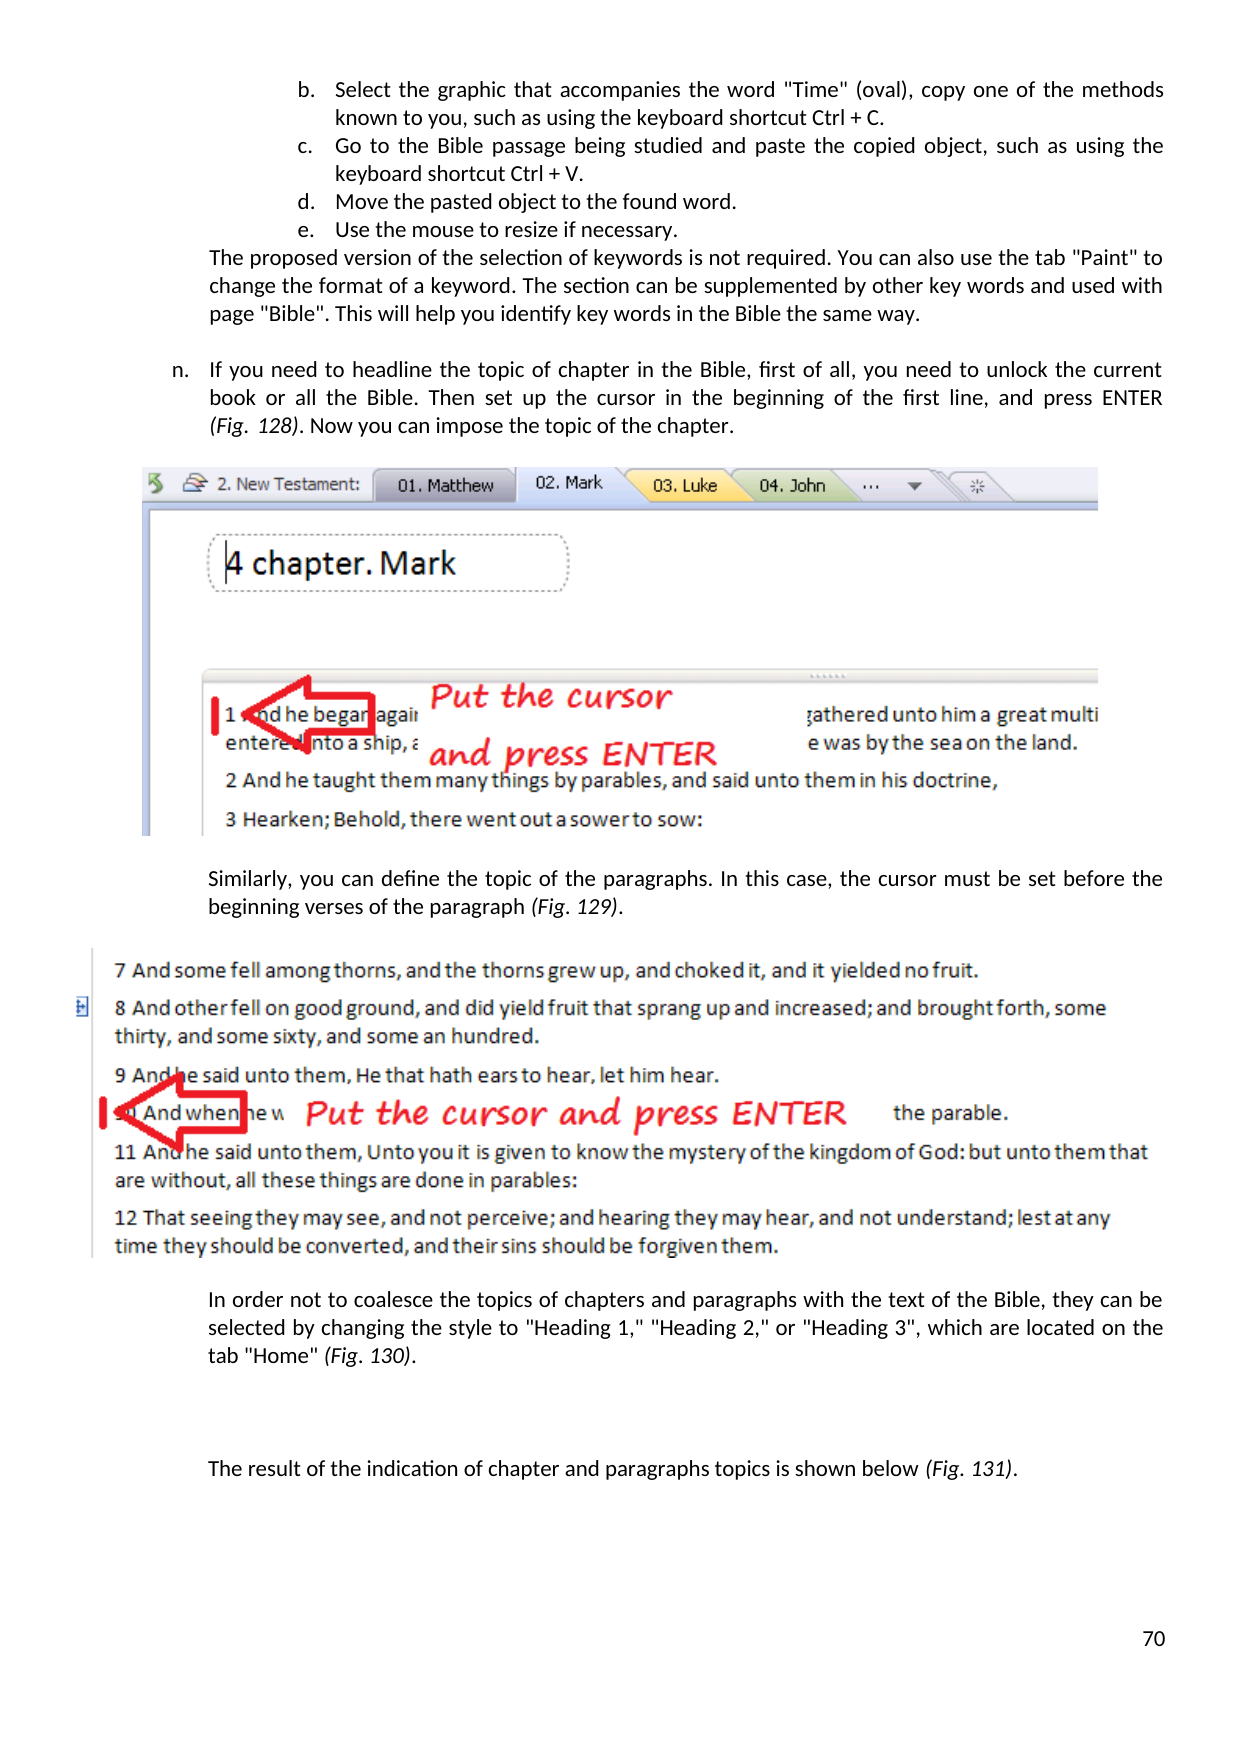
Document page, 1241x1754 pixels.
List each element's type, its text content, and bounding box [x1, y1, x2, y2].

text Similarly, you can define the topic of the paragraphs. In this case, the cursor must be set before the beginning verses of the paragraph (Fig. 129). [208, 864, 1165, 920]
list Go to the Bible passage being studied and paste the copied object, such as using the keyboard shortcut Ctrl + V. [297, 131, 1165, 187]
list Move the pasted object to the found word. [297, 187, 1165, 215]
list The proposed version of the selection of keywords is not required. You can also use the tab "Paint" to change the format of a keyword. The section can be supplemented by other key words and used with page "Bible". This will help you identify key words in the Bible the same way. [209, 243, 1165, 327]
list If you need to headline the topic of chapter in the Bible, first of all, you need to unlock the current book or all the Bible. Then set up the cursor in the beginning of the first line, and press ENTER (Fig. 128). Now you can impose the topic of the chapter. [172, 355, 1165, 439]
picture [142, 467, 1099, 836]
text In order not to coalesce the topics of chapters and paragraphs with the text of the Bible, they can be selected by changing the style to "Heading 1," "Heading 2," or "Heading 3", which are located on the tab "Home" (Fig. 130). [208, 1286, 1165, 1369]
text The result of the indication of chapter and paragraphs topics is shown below (Fig. 131). [208, 1454, 1165, 1482]
list Use the mouse to resize if necessary. [297, 215, 1165, 243]
picture [76, 948, 1164, 1258]
list Select the graphic that accompanies the word "Time" (oval), copy one of the methods known to you, such as using the keyboard shortcut Ctrl + C. [297, 75, 1165, 131]
